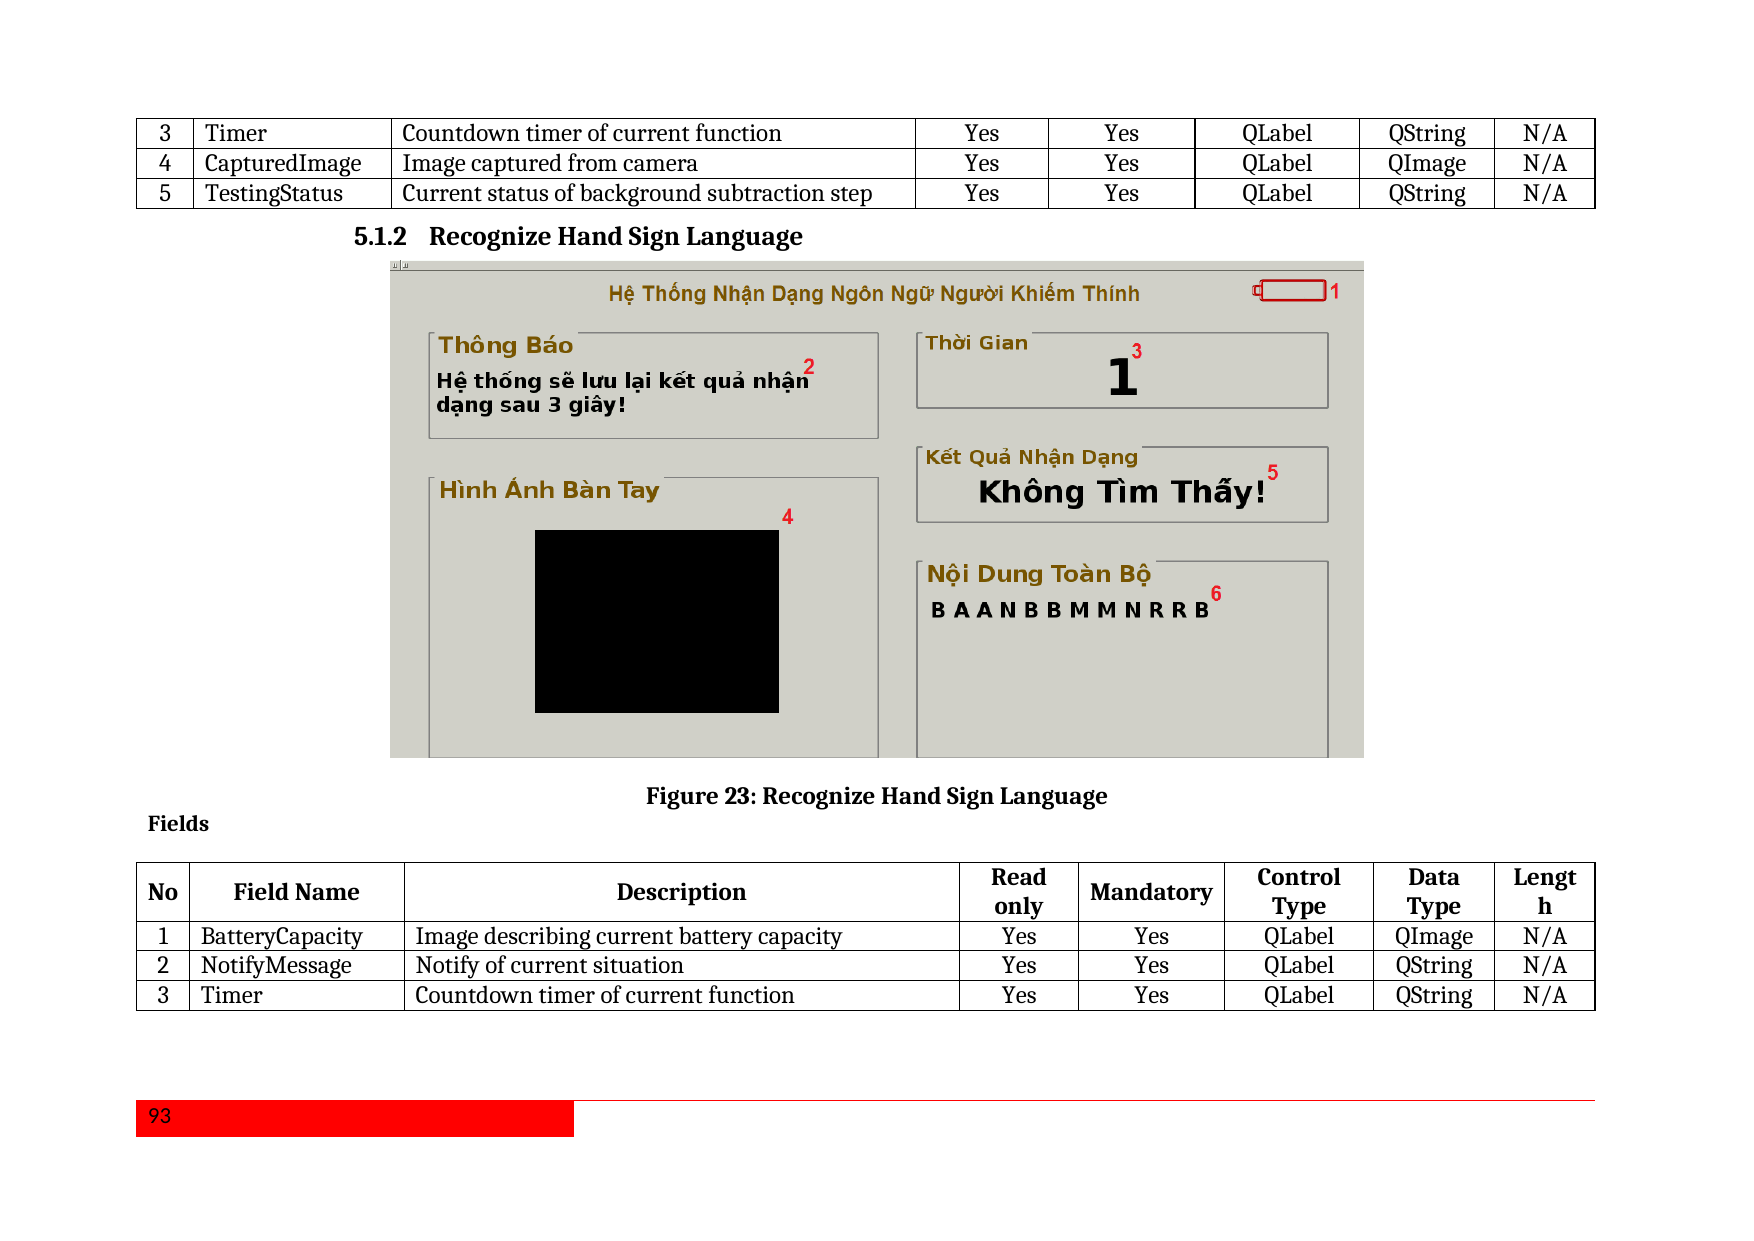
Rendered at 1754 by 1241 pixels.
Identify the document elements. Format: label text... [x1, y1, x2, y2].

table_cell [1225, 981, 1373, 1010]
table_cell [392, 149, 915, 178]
text Fields [148, 811, 1606, 837]
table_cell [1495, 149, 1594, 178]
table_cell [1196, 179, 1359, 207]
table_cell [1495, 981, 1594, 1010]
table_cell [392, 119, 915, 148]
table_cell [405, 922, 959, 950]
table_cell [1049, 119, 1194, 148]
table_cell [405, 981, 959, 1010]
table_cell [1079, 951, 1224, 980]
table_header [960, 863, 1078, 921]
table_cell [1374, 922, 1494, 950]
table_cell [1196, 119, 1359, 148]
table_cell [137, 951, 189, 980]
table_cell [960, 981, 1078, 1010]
picture [390, 260, 1364, 758]
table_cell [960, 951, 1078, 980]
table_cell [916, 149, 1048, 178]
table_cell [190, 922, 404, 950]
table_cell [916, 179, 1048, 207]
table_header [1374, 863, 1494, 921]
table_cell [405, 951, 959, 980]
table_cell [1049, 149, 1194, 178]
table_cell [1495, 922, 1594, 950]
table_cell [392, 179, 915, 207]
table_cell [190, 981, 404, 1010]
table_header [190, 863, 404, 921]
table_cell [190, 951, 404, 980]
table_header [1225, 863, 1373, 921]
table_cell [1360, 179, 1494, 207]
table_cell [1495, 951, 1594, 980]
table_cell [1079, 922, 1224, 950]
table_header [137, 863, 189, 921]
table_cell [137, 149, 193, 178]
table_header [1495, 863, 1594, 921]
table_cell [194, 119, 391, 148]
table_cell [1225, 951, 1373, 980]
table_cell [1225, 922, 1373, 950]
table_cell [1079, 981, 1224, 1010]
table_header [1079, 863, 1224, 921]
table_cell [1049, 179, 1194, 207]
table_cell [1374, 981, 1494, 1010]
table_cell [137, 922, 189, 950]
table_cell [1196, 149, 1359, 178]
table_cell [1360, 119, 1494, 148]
list Figure 23: Recognize Hand Sign Language [148, 782, 1606, 811]
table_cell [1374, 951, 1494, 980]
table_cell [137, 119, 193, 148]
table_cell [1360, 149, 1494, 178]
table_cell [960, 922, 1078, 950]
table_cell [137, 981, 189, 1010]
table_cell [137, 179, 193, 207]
subtitle Recognize Hand Sign Language [354, 221, 1606, 252]
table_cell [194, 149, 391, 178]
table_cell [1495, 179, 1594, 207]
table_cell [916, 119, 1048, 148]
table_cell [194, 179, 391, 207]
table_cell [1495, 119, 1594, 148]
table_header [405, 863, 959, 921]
